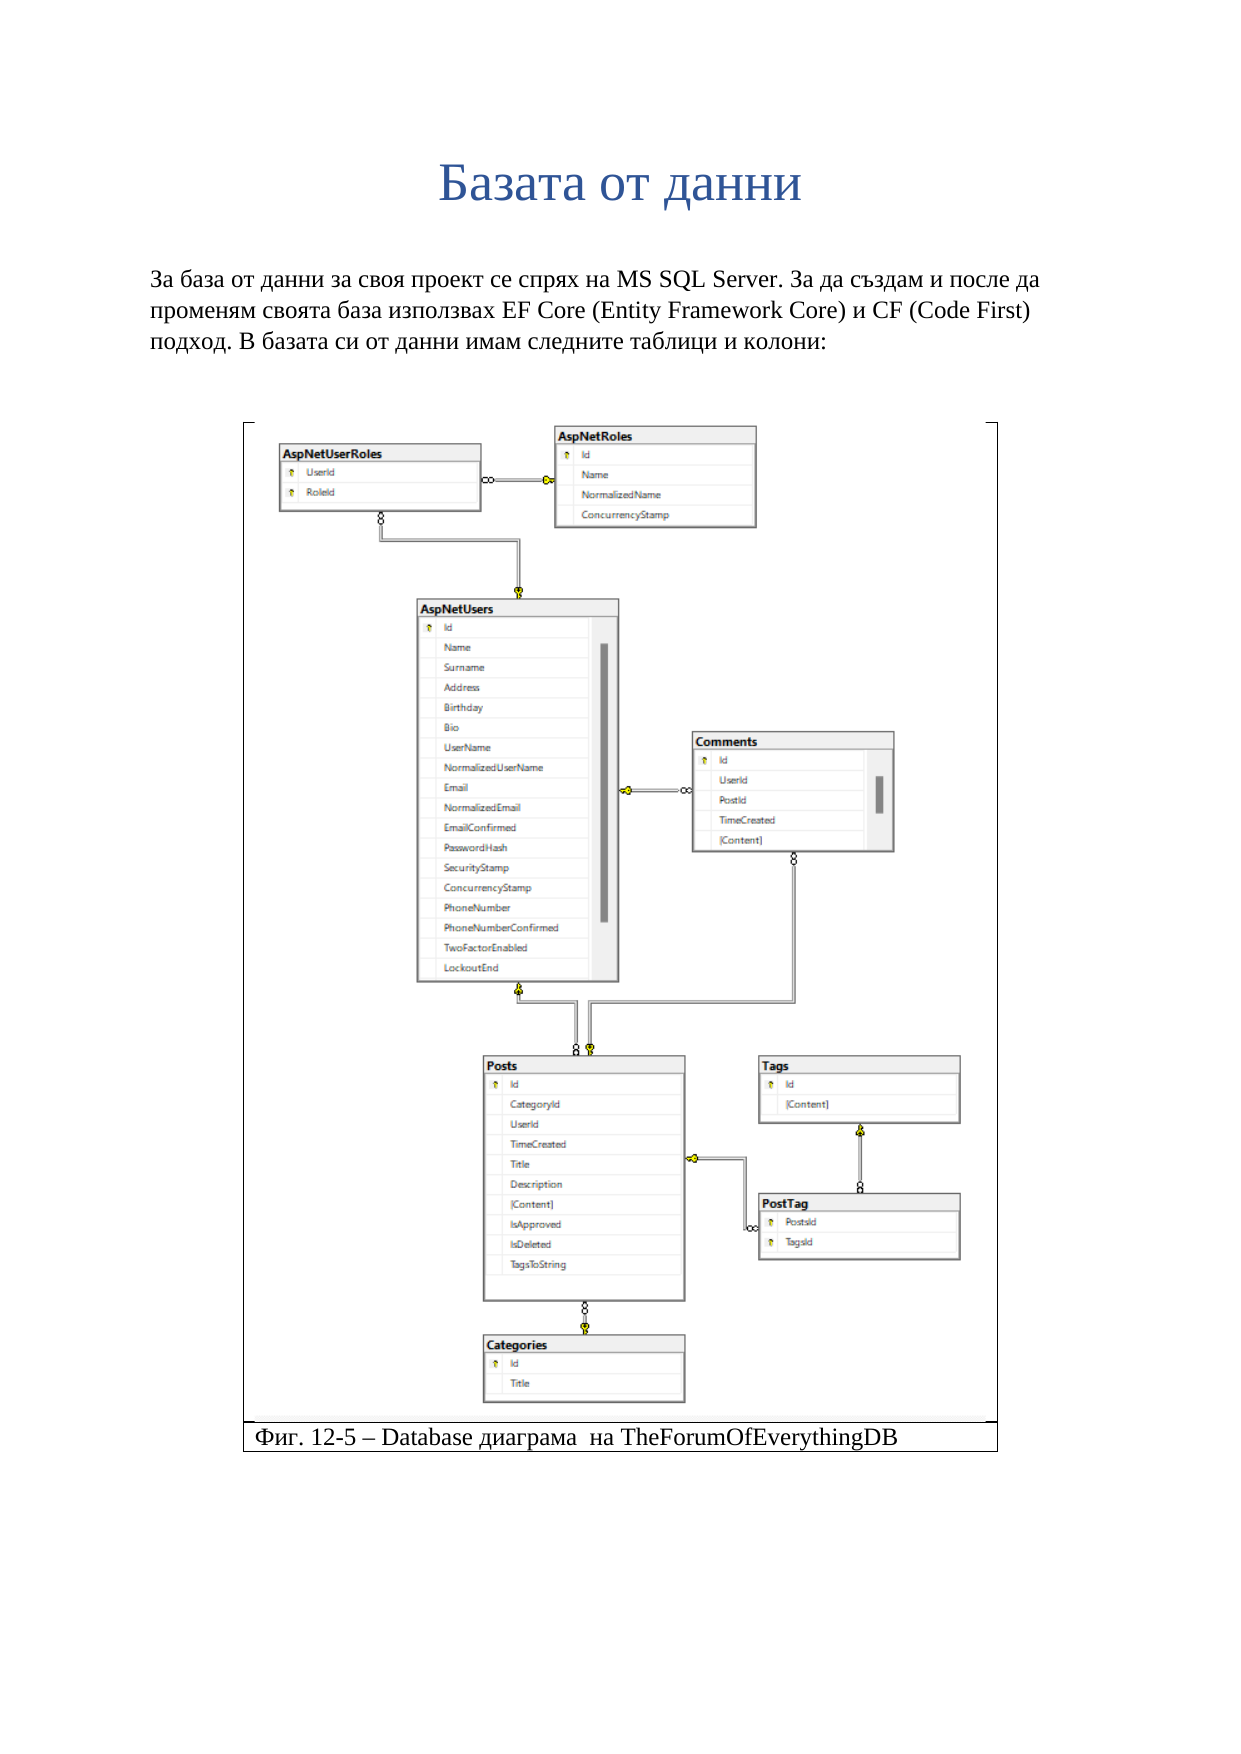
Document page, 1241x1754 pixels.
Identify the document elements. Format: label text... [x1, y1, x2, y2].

subtitle Базата от данни [150, 150, 1090, 212]
table_header [986, 423, 997, 1421]
text За база от данни за своя проект се спрях на MS SQL Server. За да създам и после да променям своята база използвах EF Core (Entity Framework Core) и CF (Code First) подход. В базата си от данни имам следните таблици и колони: [150, 264, 1090, 355]
picture [254, 422, 986, 1422]
table_header [244, 423, 254, 1421]
table_cell Фиг. 12-5 – Database диаграма на TheForumOfEverythingDB [244, 1423, 997, 1451]
